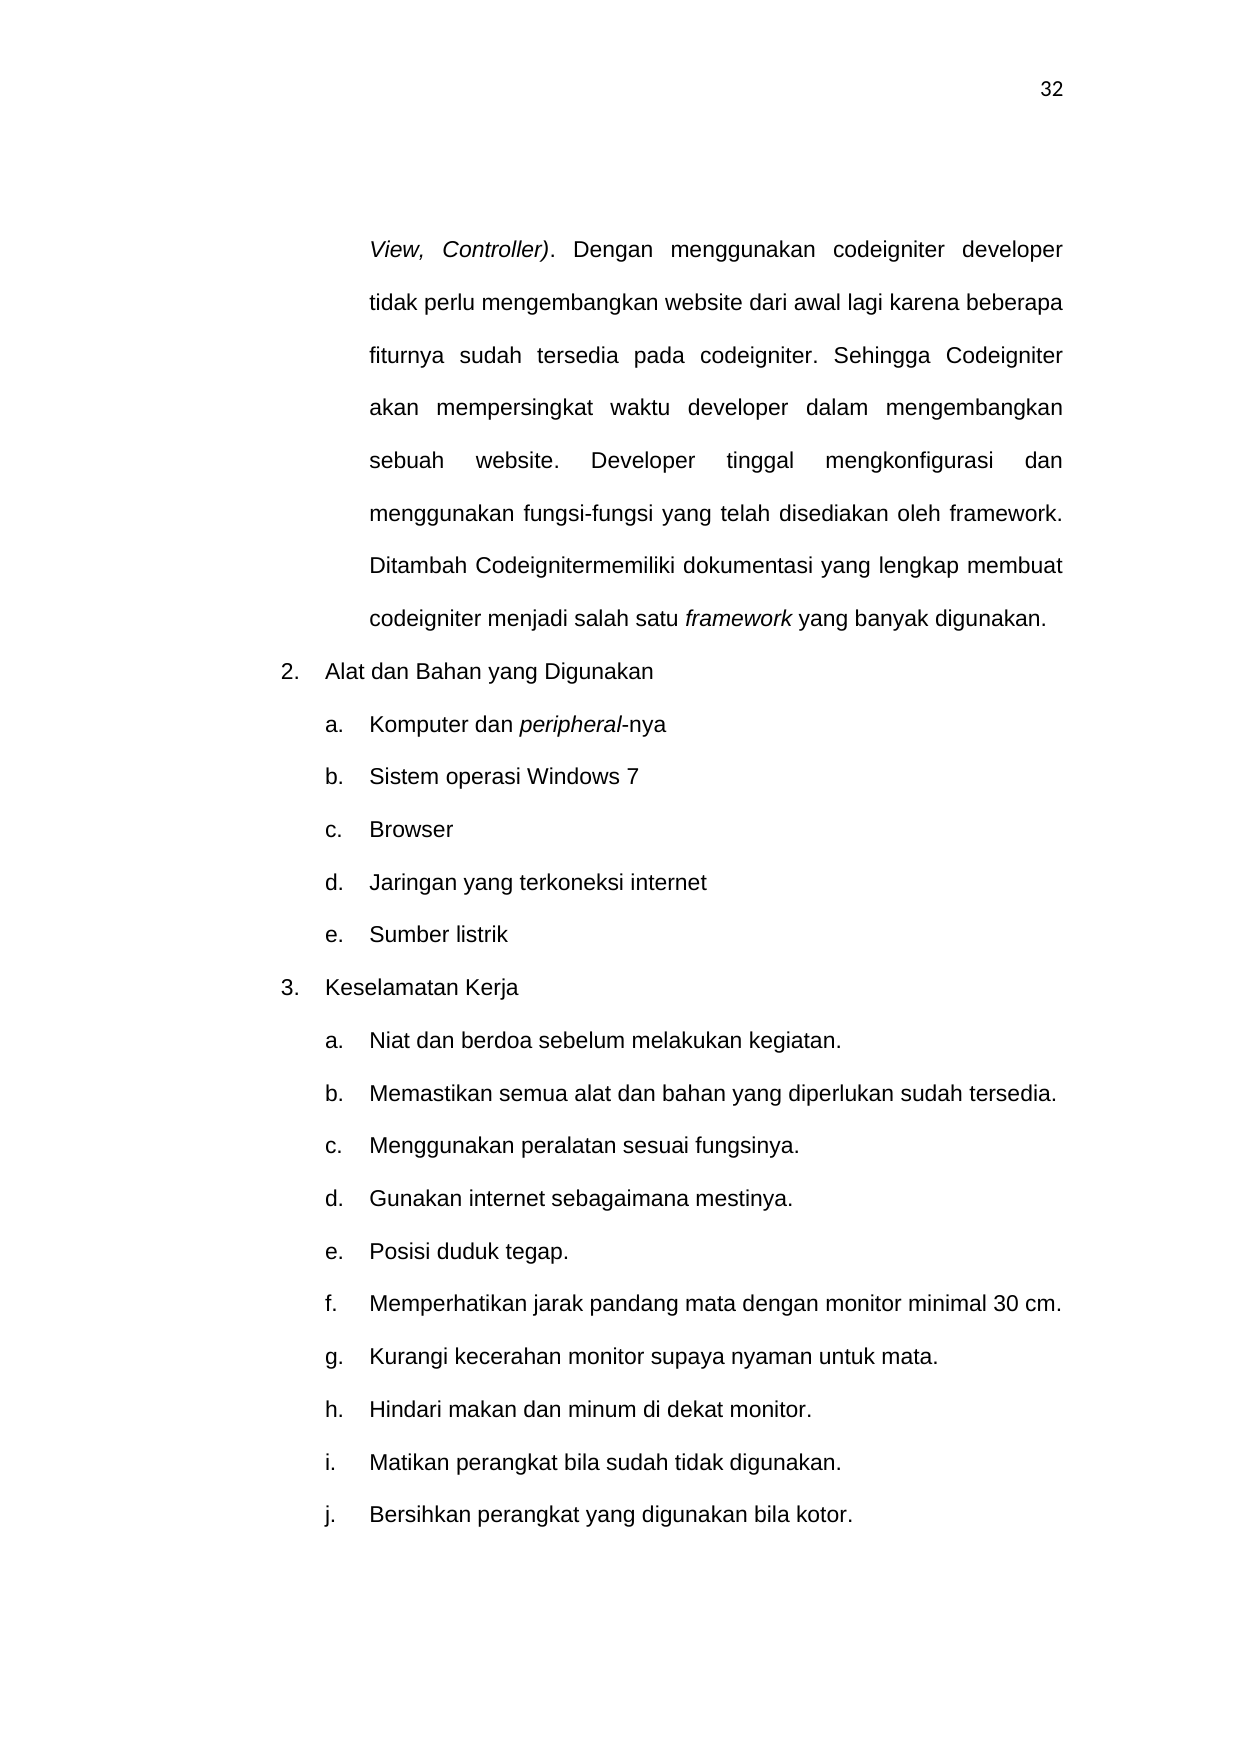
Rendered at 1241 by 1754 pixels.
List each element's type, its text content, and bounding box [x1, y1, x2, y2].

list Memperhatikan jarak pandang mata dengan monitor minimal 30 cm. [325, 1290, 1063, 1317]
list Posisi duduk tegap. [325, 1238, 1063, 1264]
list Niat dan berdoa sebelum melakukan kegiatan. [325, 1027, 1063, 1053]
list Matikan perangkat bila sudah tidak digunakan. [325, 1448, 1063, 1475]
list Alat dan Bahan yang Digunakan [281, 658, 1063, 684]
list Menggunakan peralatan sesuai fungsinya. [325, 1132, 1063, 1159]
list Sumber listrik [325, 921, 1063, 948]
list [369, 236, 1063, 632]
list Memastikan semua alat dan bahan yang diperlukan sudah tersedia. [325, 1079, 1063, 1106]
list Komputer dan peripheral-nya [325, 711, 1063, 737]
list Kurangi kecerahan monitor supaya nyaman untuk mata. [325, 1343, 1063, 1369]
list Hindari makan dan minum di dekat monitor. [325, 1396, 1063, 1422]
list Browser [325, 816, 1063, 842]
list Keselamatan Kerja [281, 974, 1063, 1001]
list Gunakan internet sebagaimana mestinya. [325, 1185, 1063, 1211]
list Sistem operasi Windows 7 [325, 763, 1063, 790]
list Bersihkan perangkat yang digunakan bila kotor. [325, 1501, 1063, 1528]
list Jaringan yang terkoneksi internet [325, 869, 1063, 895]
